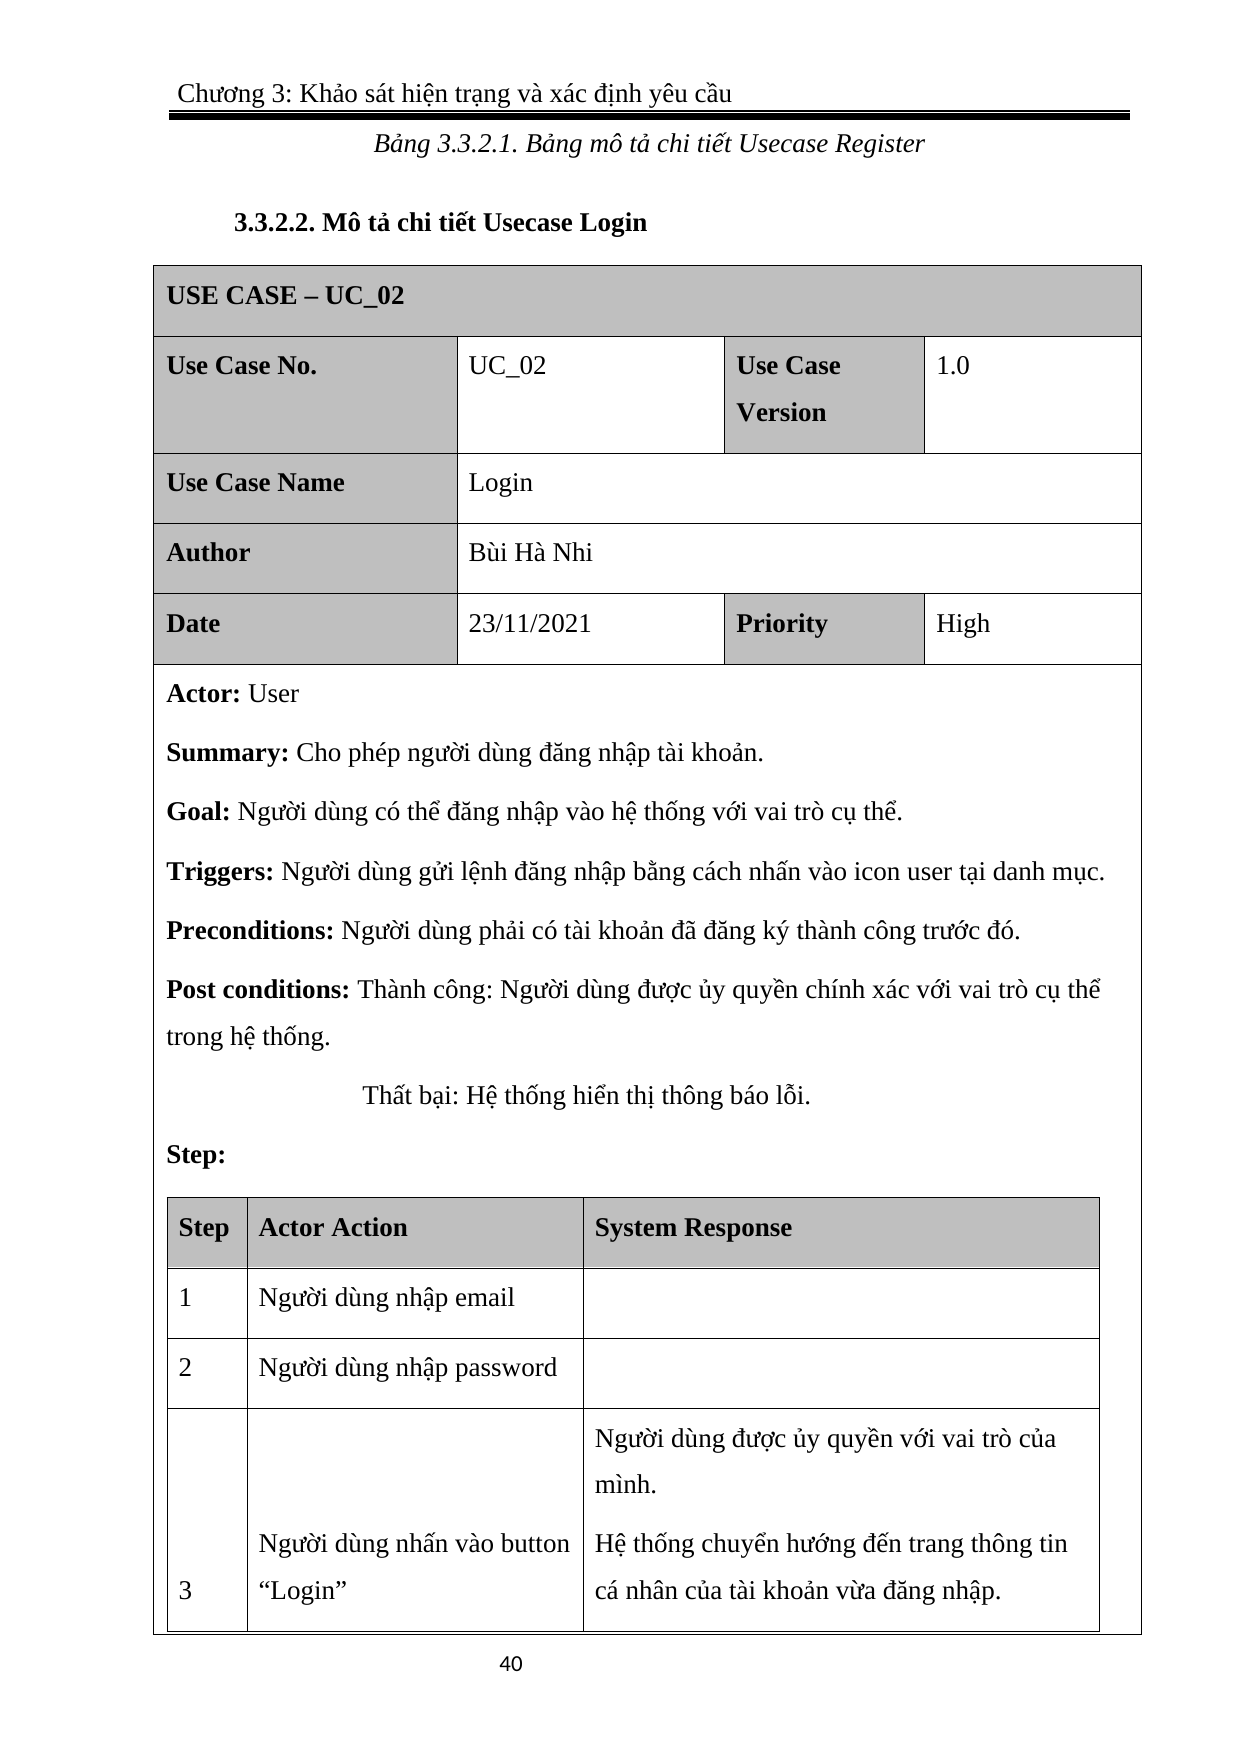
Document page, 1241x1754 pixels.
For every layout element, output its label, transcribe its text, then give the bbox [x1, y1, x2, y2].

subtitle Bảng 3.3.2.1. Bảng mô tả chi tiết Usecase Register [177, 127, 1122, 159]
table_header USE CASE – UC_02 [154, 266, 1141, 336]
table_cell Use Case Name [154, 454, 457, 523]
table_cell Login [458, 454, 1141, 523]
table_cell 23/11/2021 [458, 594, 724, 664]
table_cell High [925, 594, 1141, 664]
table_cell Priority [725, 594, 924, 664]
table_cell Date [154, 594, 457, 664]
table_cell Author [154, 524, 457, 593]
table_cell Bùi Hà Nhi [458, 524, 1141, 593]
subtitle 3.3.2.2. Mô tả chi tiết Usecase Login [177, 206, 1122, 237]
table_cell Use Case Version [725, 337, 924, 453]
table_cell Use Case No. [154, 337, 457, 453]
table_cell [154, 665, 1141, 1634]
table_cell 1.0 [925, 337, 1141, 453]
table_cell UC_02 [458, 337, 724, 453]
